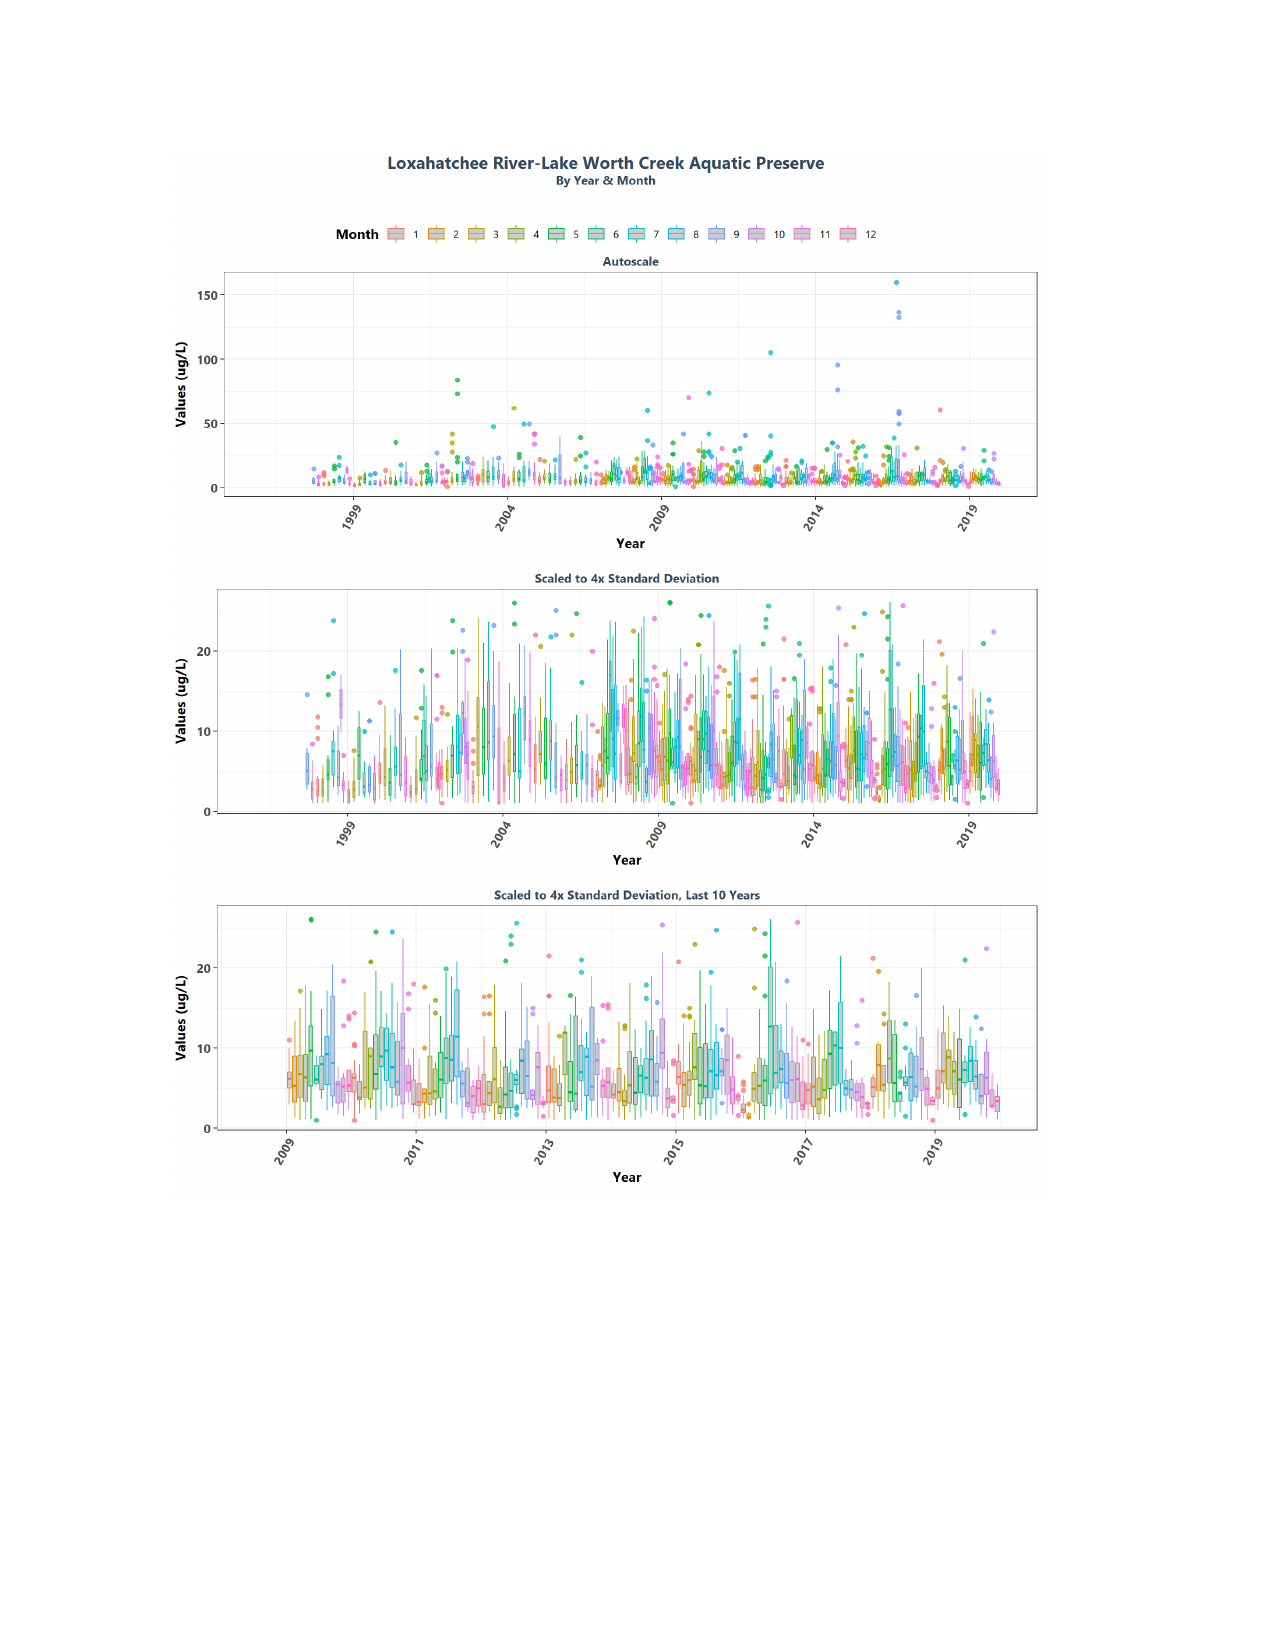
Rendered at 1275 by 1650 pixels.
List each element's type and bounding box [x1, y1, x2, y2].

picture [168, 150, 1044, 1200]
